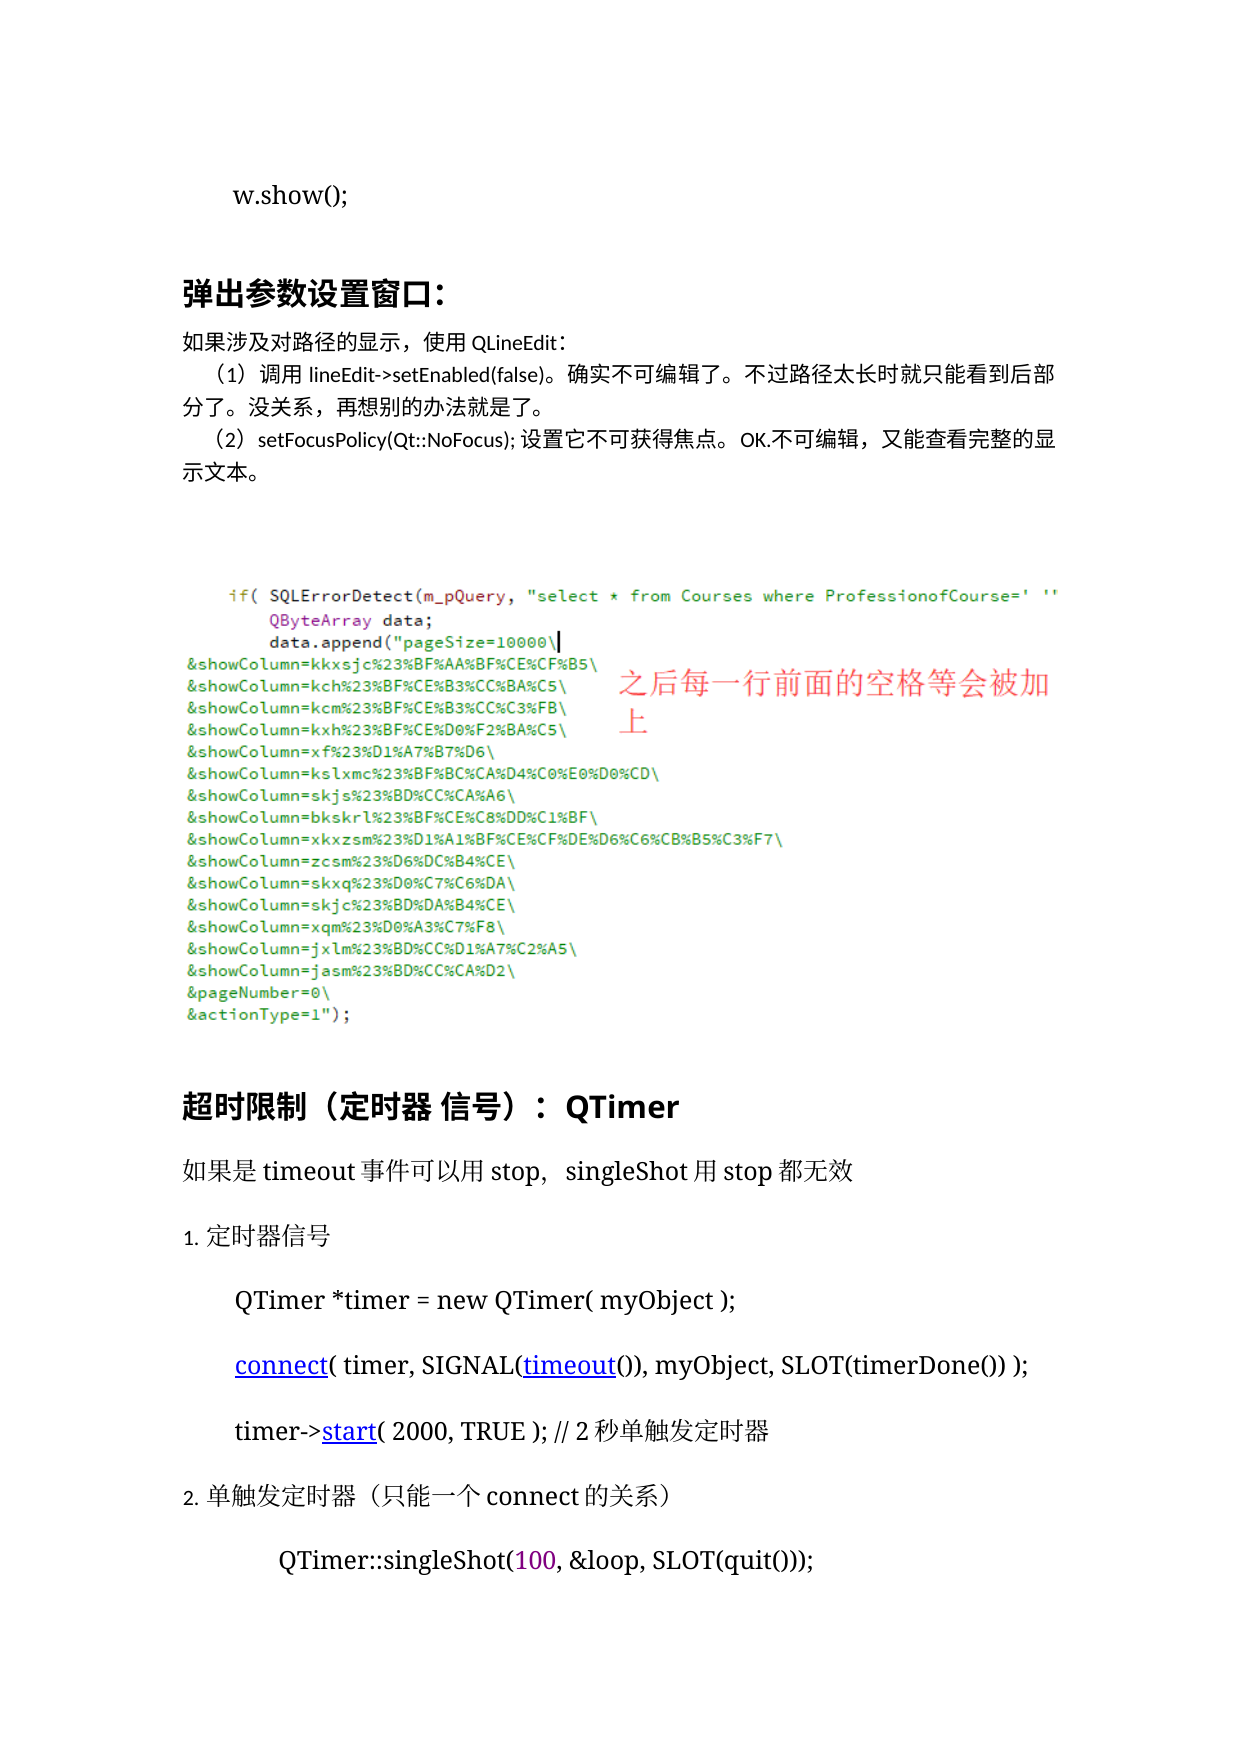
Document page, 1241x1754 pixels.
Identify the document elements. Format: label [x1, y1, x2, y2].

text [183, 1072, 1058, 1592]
picture [182, 586, 1058, 1038]
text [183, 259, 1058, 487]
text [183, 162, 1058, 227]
